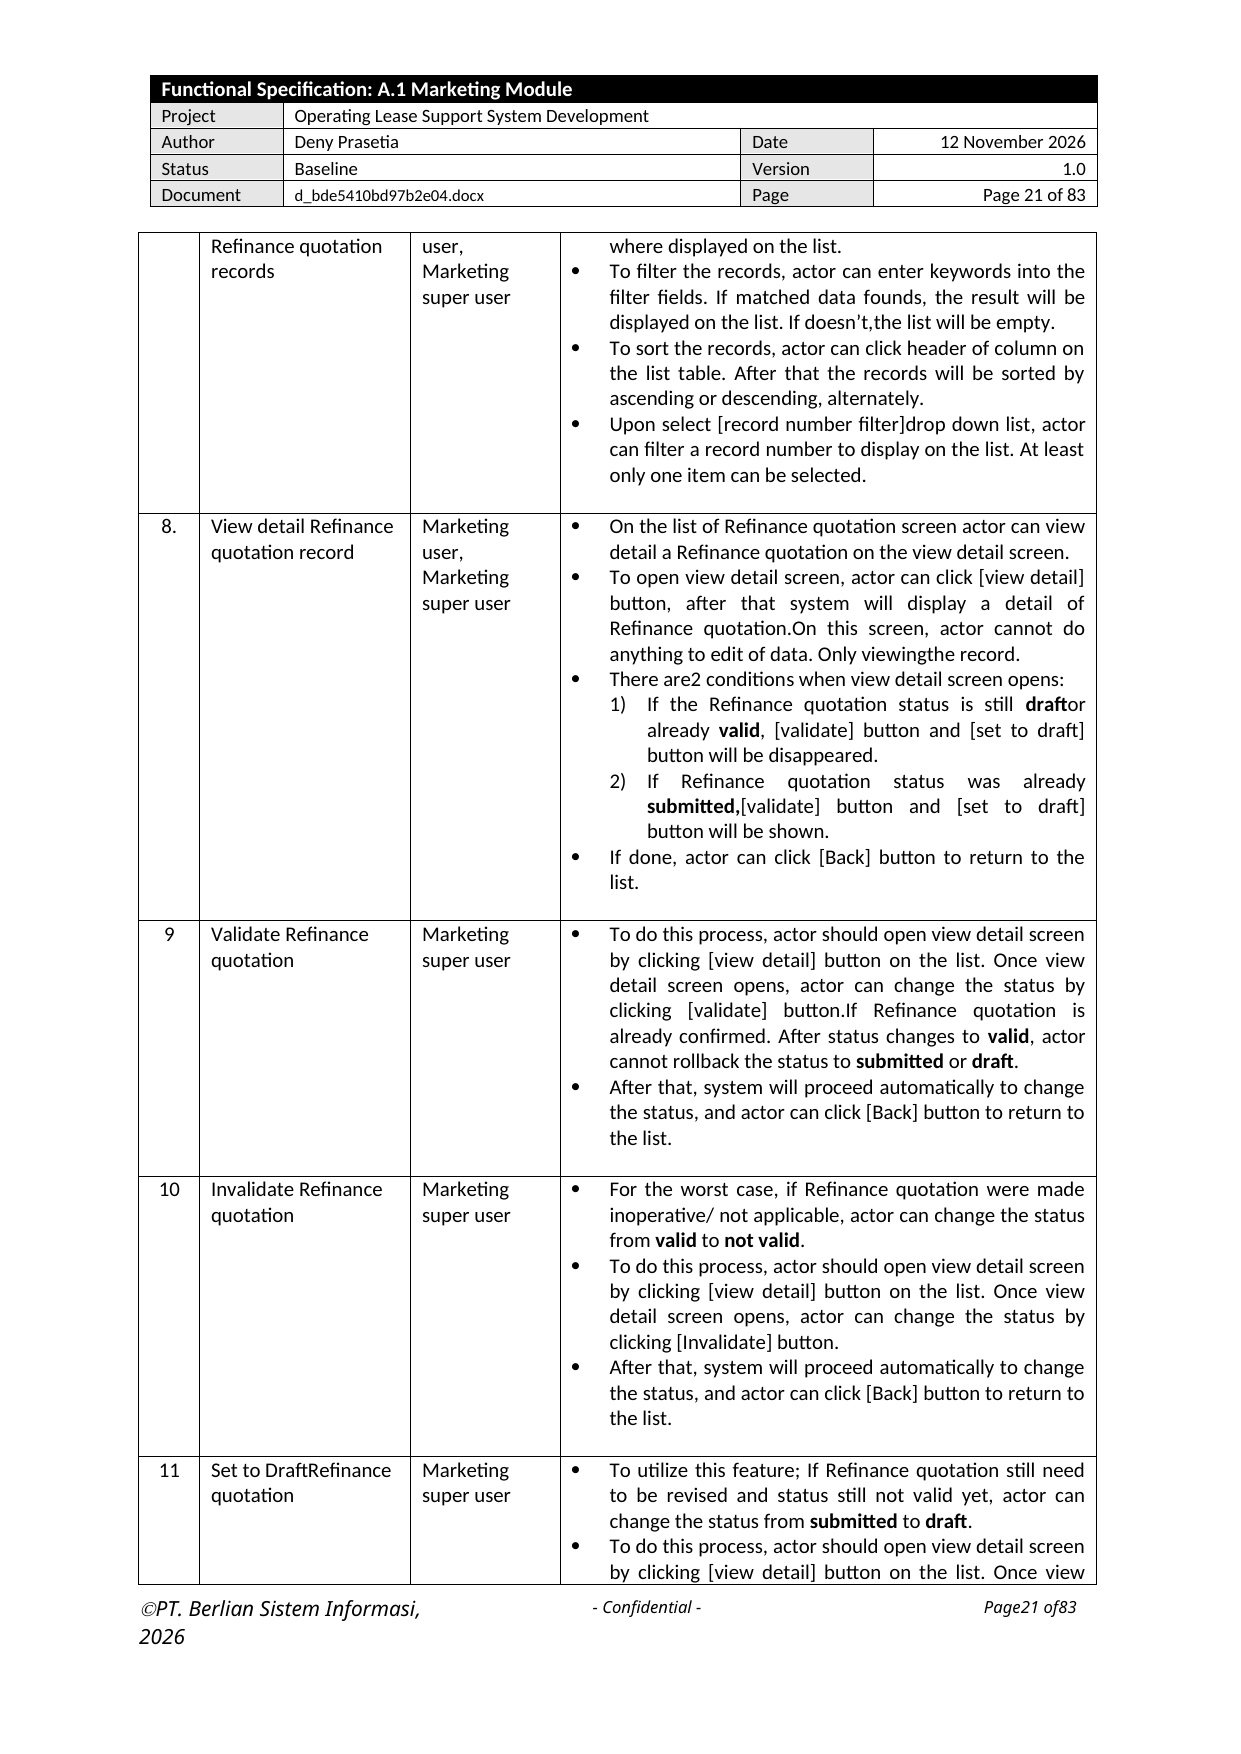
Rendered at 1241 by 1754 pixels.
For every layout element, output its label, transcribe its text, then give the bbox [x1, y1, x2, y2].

table_cell View detail Refinance quotation record [200, 514, 410, 920]
table_cell Invalidate Refinance quotation [200, 1177, 410, 1456]
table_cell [561, 233, 1096, 513]
table_cell 7. [139, 233, 199, 513]
table_cell 8. [139, 514, 199, 920]
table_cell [561, 1457, 1096, 1584]
table_cell Marketing user, Marketing super user [411, 514, 560, 920]
table_cell 11 [139, 1457, 199, 1584]
table_cell For the worst case, if Refinance quotation were made inoperative/ not applicable, actor can change the status from valid to not valid. To do this process, actor should open view detail screen by clicking [view detail] button on the list. Once view detail screen opens, actor can change the status by clicking [Invalidate] button. After that, system will proceed automatically to change the status, and actor can click [Back] button to return to the list. [561, 1177, 1096, 1456]
table_cell To do this process, actor should open view detail screen by clicking [view detail] button on the list. Once view detail screen opens, actor can change the status by clicking [validate] button.If Refinance quotation is already confirmed. After status changes to valid, actor cannot rollback the status to submitted or draft. After that, system will proceed automatically to change the status, and actor can click [Back] button to return to the list. [561, 921, 1096, 1176]
table_cell Marketing super user [411, 921, 560, 1176]
table_cell Marketing super user [411, 1177, 560, 1456]
table_cell 9 [139, 921, 199, 1176]
table_cell Validate Refinance quotation [200, 921, 410, 1176]
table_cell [411, 1457, 560, 1584]
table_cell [200, 1457, 410, 1584]
table_cell On the list of Refinance quotation screen actor can view detail a Refinance quotation on the view detail screen. To open view detail screen, actor can click [view detail] button, after that system will display a detail of Refinance quotation.On this screen, actor cannot do anything to edit of data. Only viewingthe record. There are2 conditions when view detail screen opens: If the Refinance quotation status is still draftor already valid, [validate] button and [set to draft] button will be disappeared. If Refinance quotation status was already submitted,[validate] button and [set to draft] button will be shown. If done, actor can click [Back] button to return to the list. [561, 514, 1096, 920]
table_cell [200, 233, 410, 513]
table_cell 10 [139, 1177, 199, 1456]
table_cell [411, 233, 560, 513]
